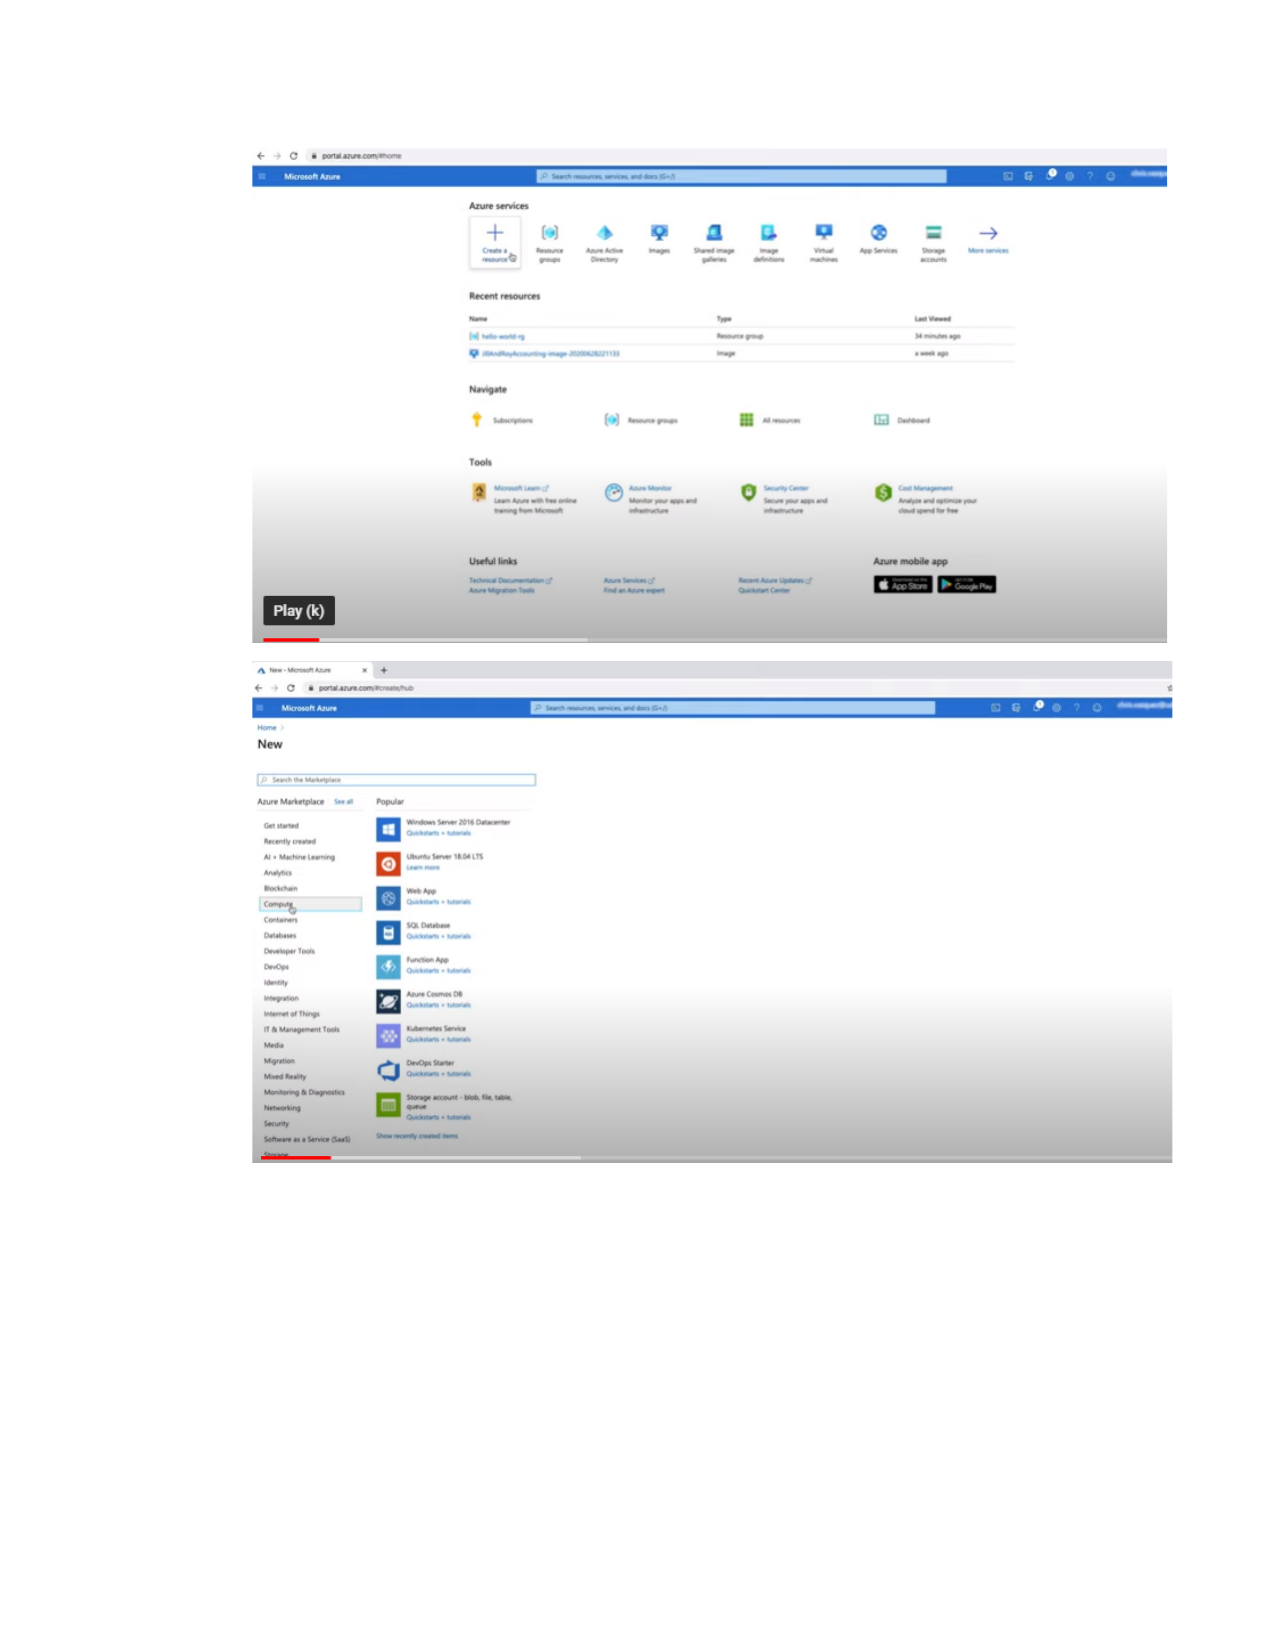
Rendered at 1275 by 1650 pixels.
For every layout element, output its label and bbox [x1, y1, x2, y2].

picture [252, 661, 1173, 1163]
picture [252, 147, 1168, 643]
